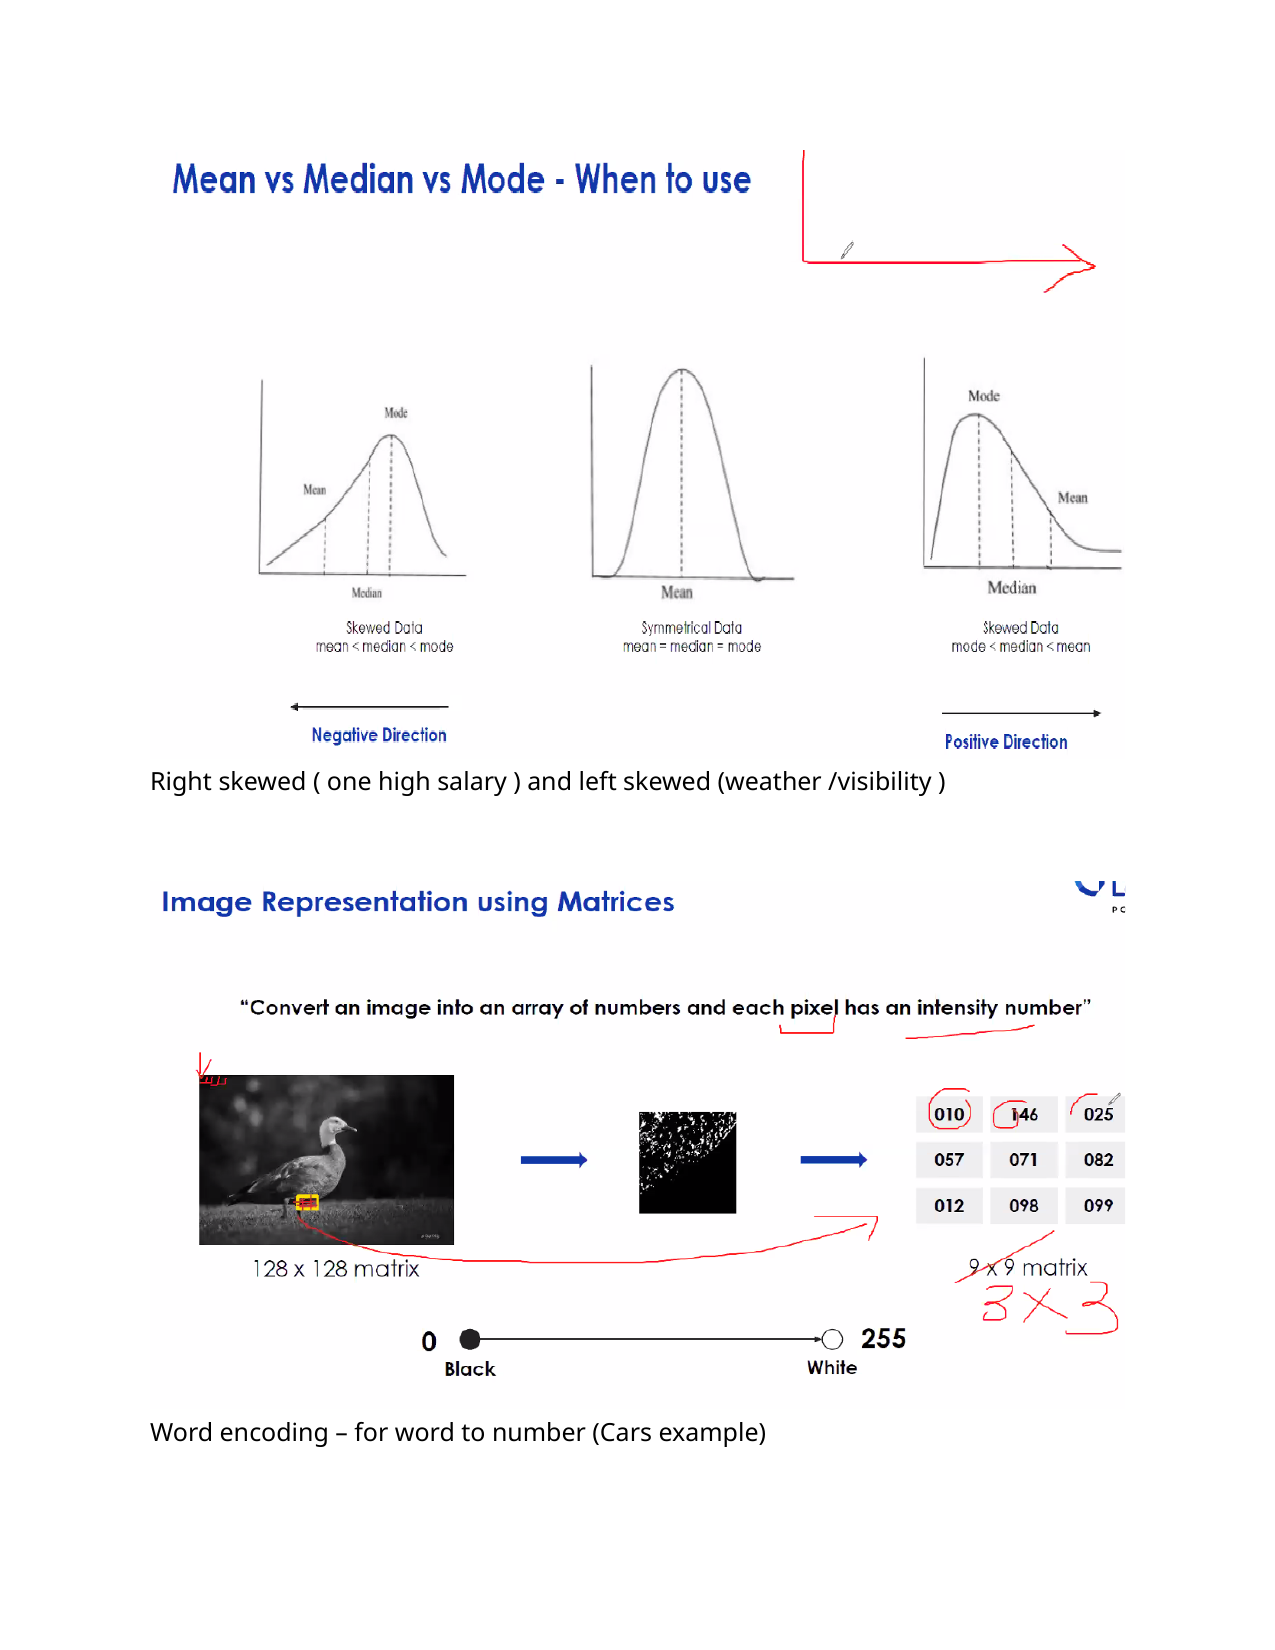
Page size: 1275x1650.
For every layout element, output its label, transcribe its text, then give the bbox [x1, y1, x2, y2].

text Word encoding – for word to number (Cars example) [150, 1414, 1125, 1448]
picture [150, 150, 1125, 759]
text Right skewed ( one high salary ) and left skewed (weather /visibility ) [150, 759, 1125, 797]
picture [150, 881, 1125, 1409]
